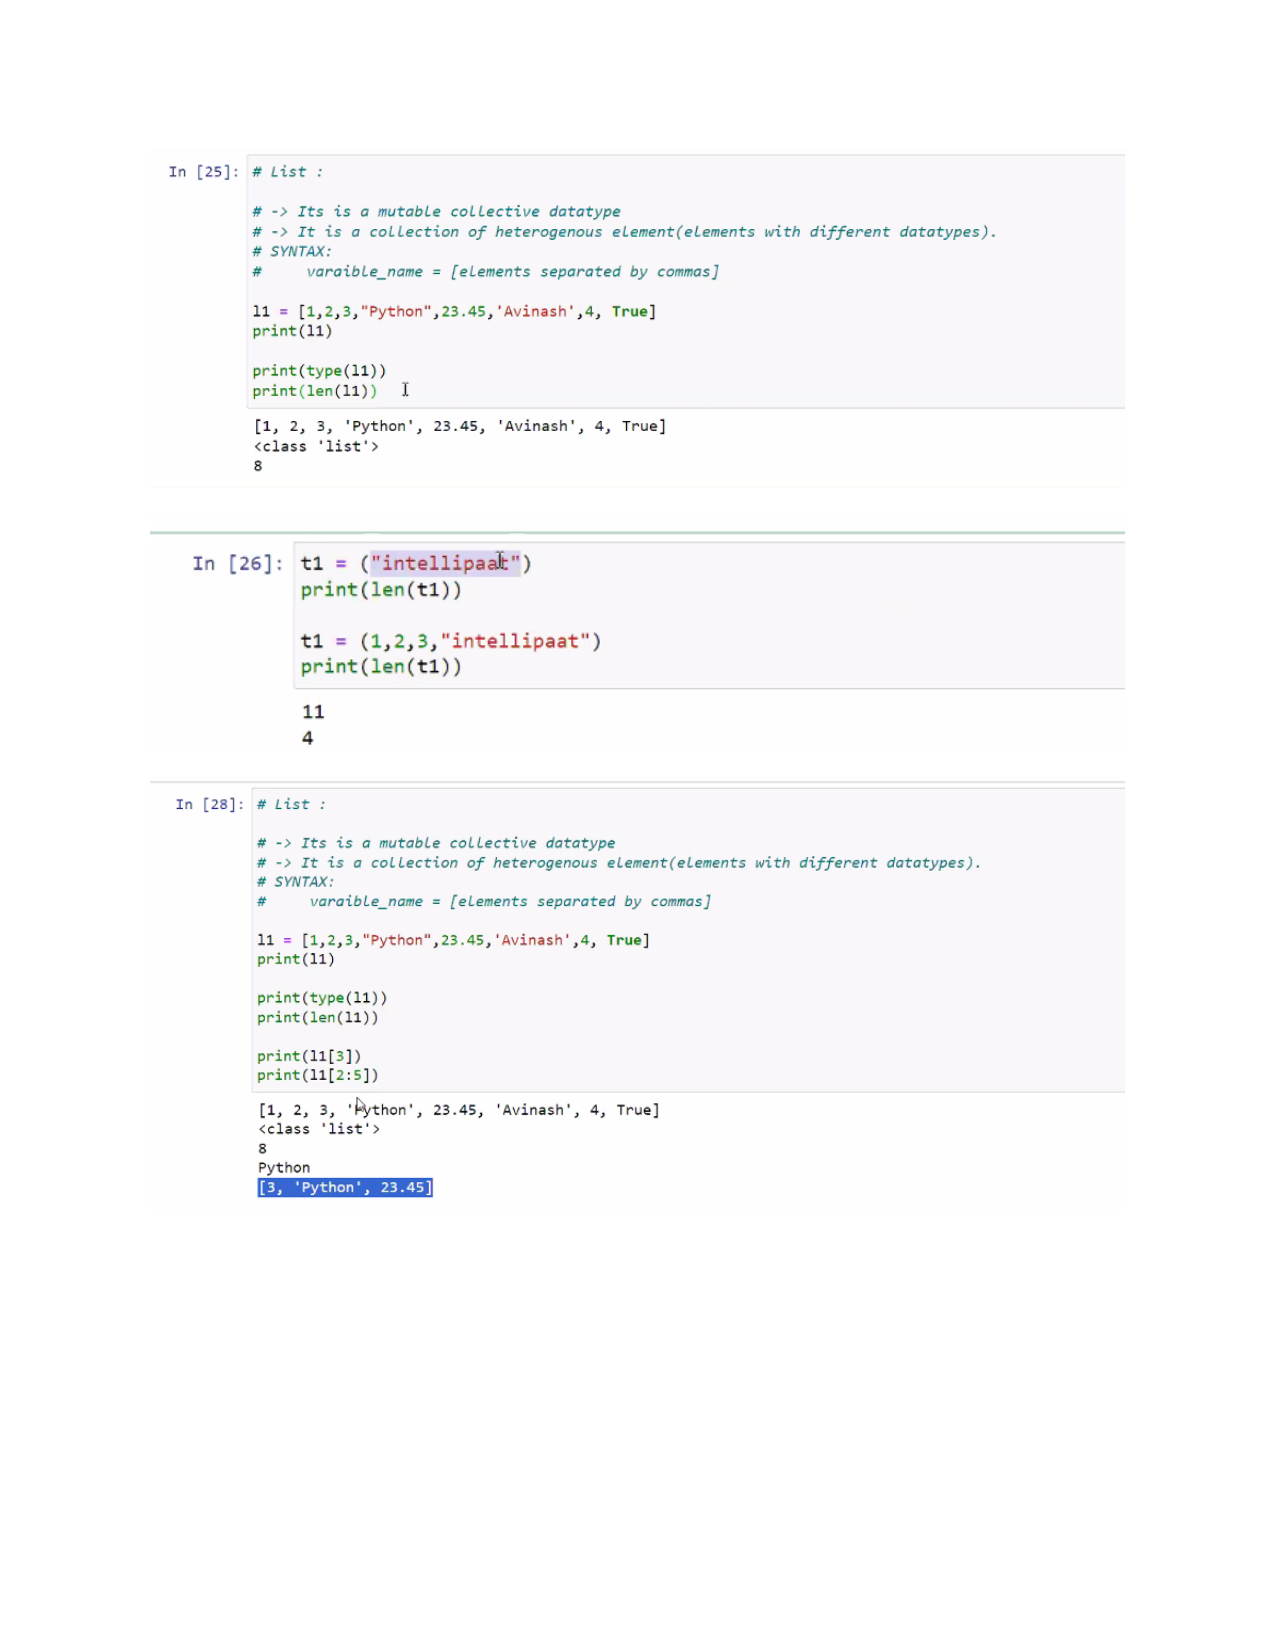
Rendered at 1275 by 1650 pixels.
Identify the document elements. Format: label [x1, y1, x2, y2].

picture [150, 776, 1125, 1210]
picture [150, 512, 1125, 752]
picture [150, 150, 1125, 488]
